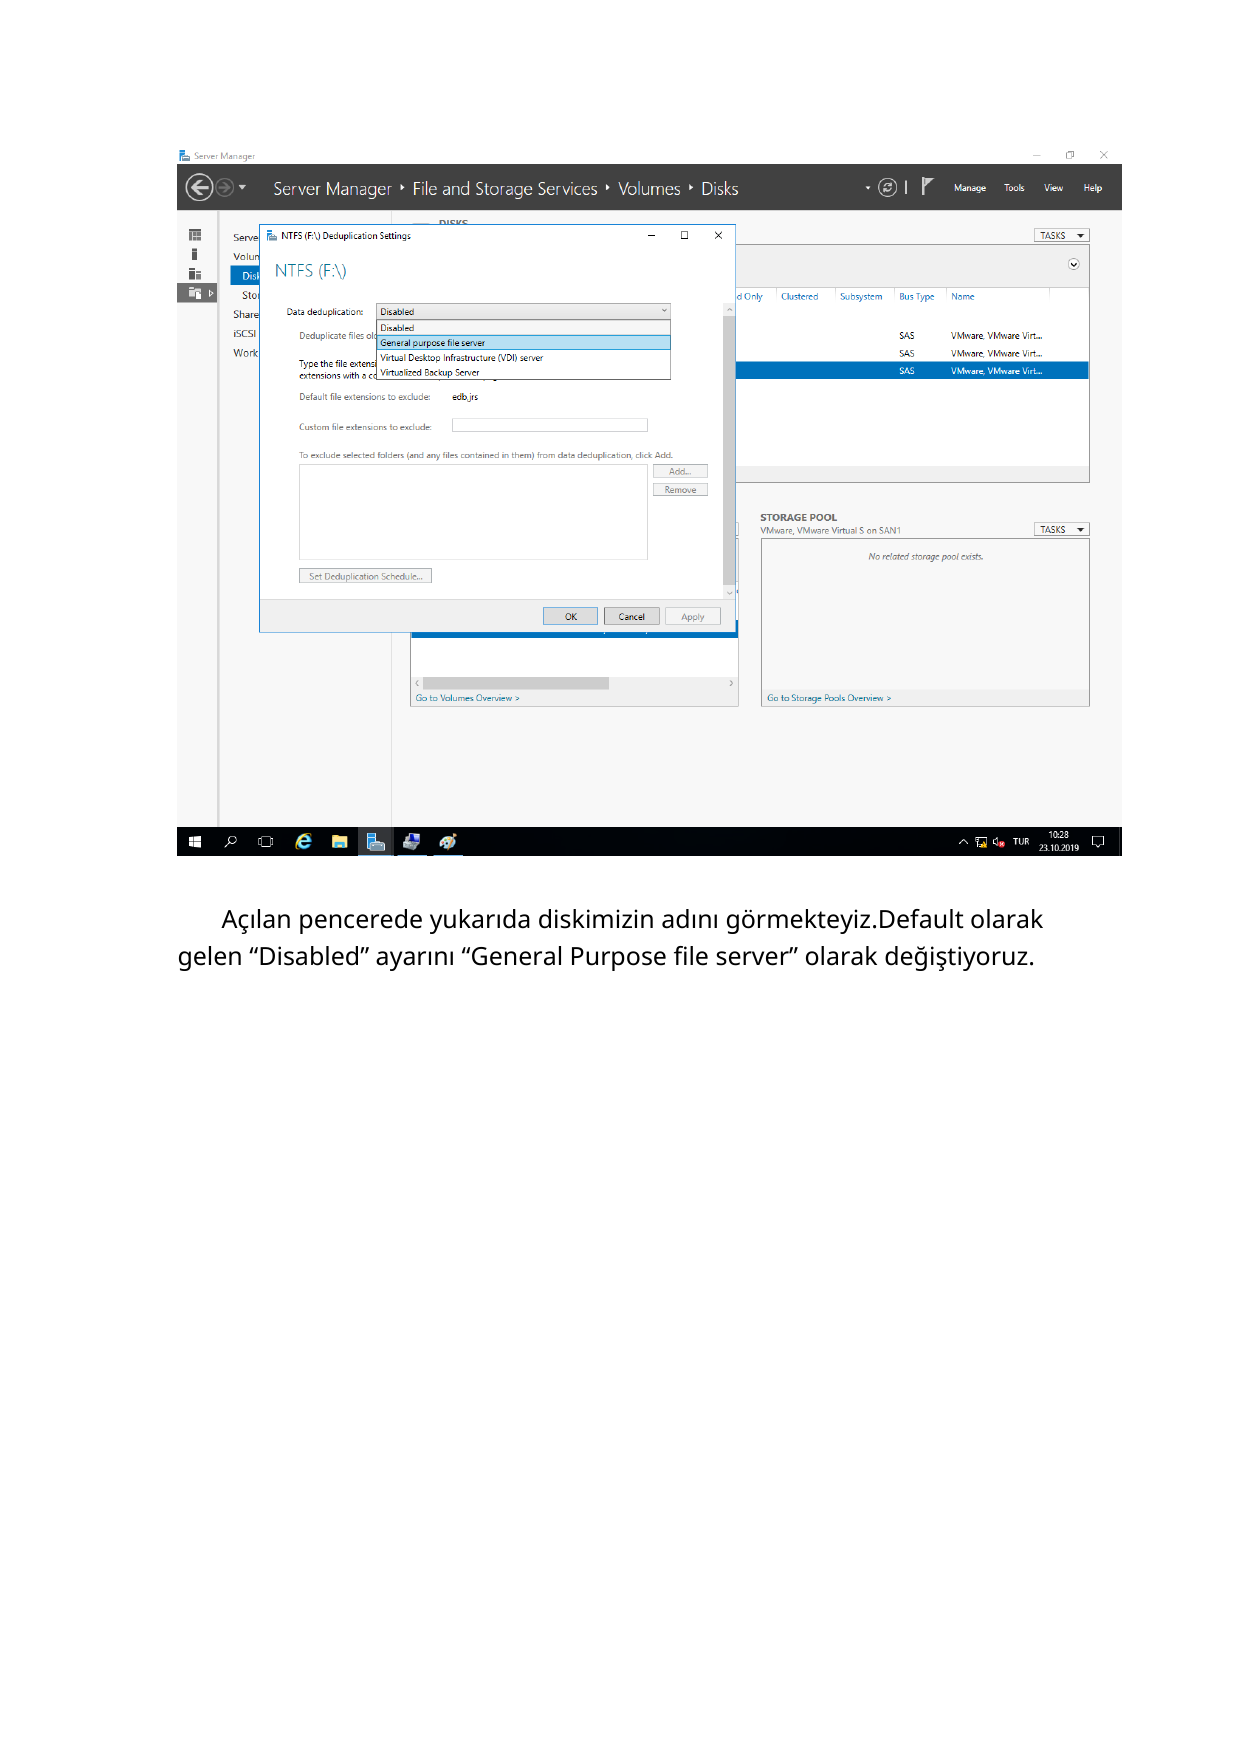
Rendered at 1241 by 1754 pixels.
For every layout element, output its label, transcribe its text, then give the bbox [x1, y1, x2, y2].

picture [177, 147, 1122, 856]
list Açılan pencerede yukarıda diskimizin adını görmekteyiz.Default olarak gelen “Disabled” ayarını “General Purpose file server” olarak değiştiyoruz. [177, 902, 1093, 973]
